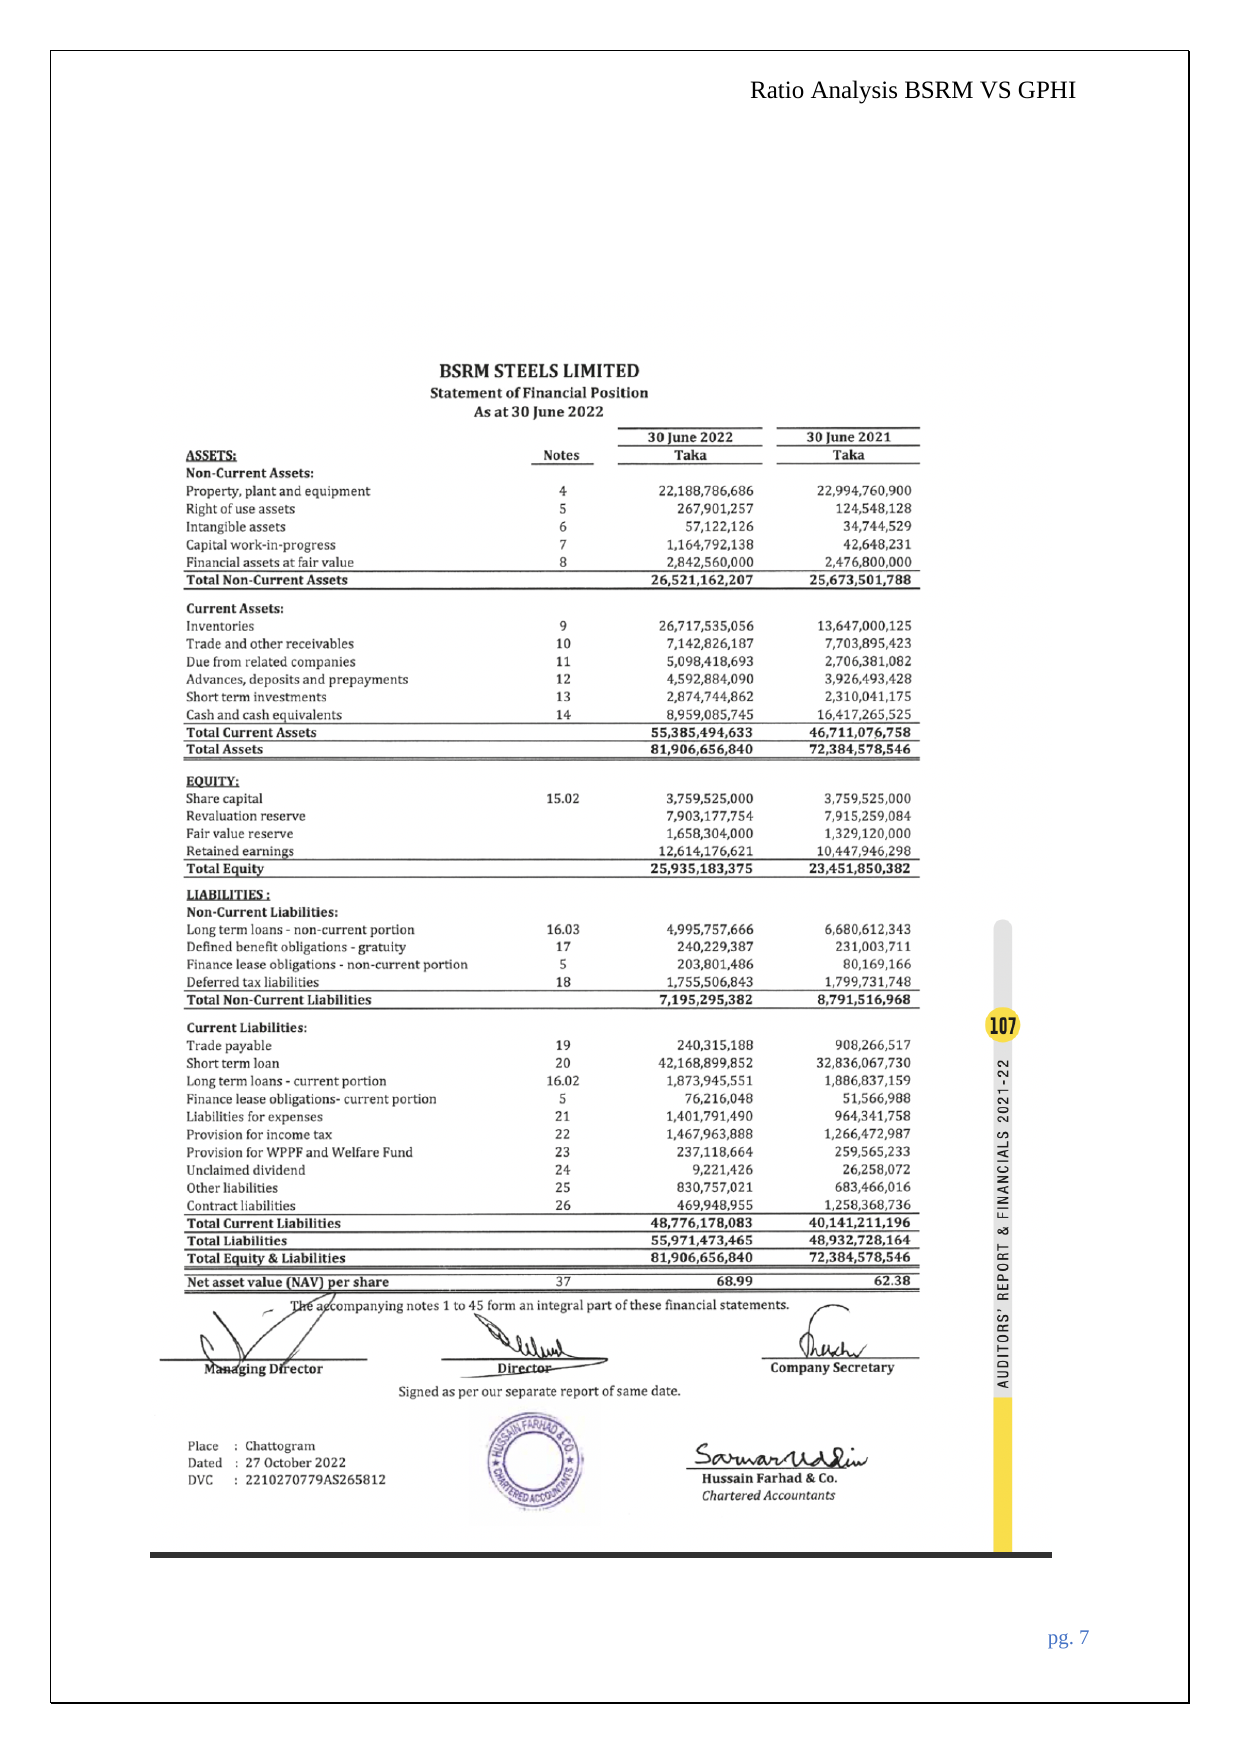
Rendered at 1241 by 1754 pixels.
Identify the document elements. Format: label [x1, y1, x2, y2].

picture [150, 291, 1052, 1558]
